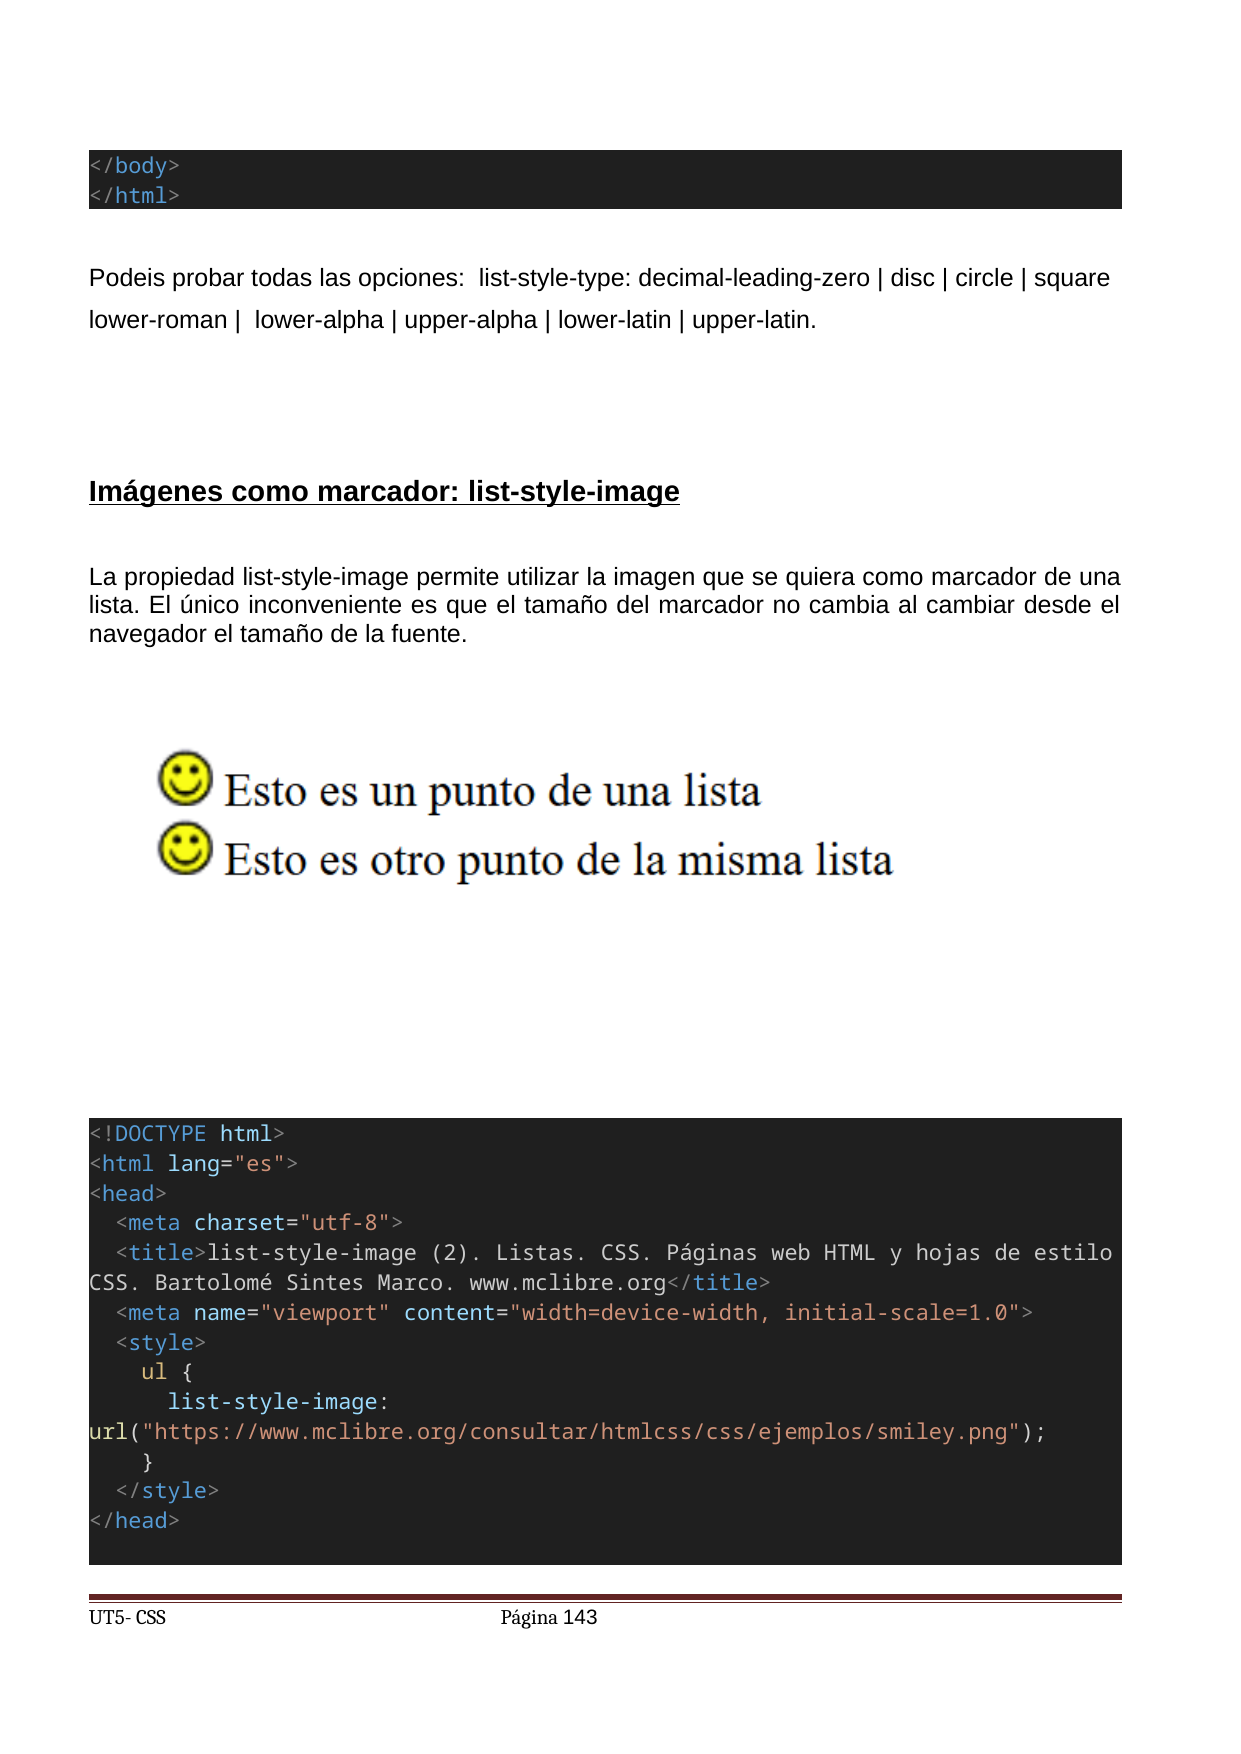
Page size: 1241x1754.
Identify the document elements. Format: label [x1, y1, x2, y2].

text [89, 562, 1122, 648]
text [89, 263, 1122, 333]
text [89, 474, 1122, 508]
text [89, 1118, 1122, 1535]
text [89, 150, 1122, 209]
picture [88, 701, 1071, 1065]
